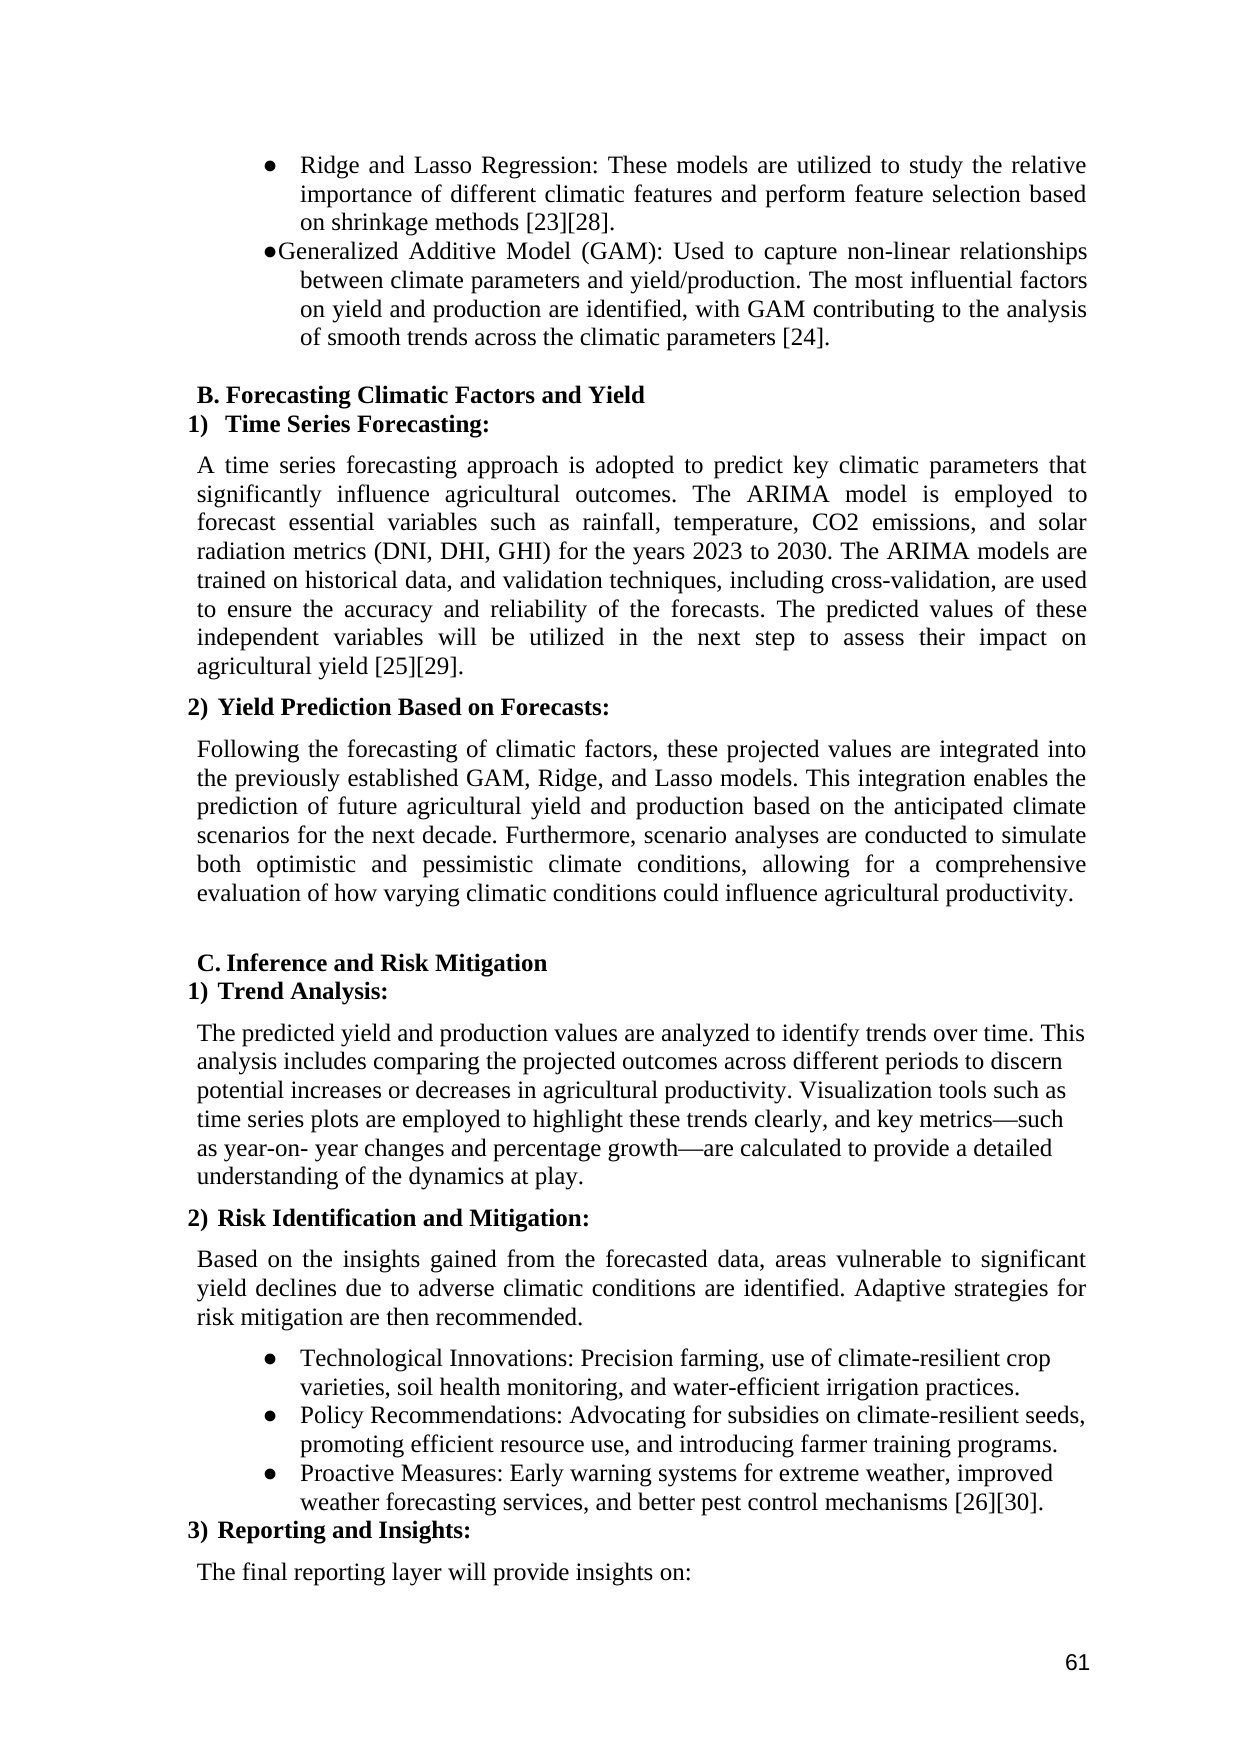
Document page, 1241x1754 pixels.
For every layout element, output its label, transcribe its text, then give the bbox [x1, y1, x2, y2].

list Reporting and Insights: [187, 1515, 1090, 1544]
text Based on the insights gained from the forecasted data, areas vulnerable to significant yield declines due to adverse climatic conditions are identified. Adaptive strategies for risk mitigation are then recommended. [197, 1244, 1087, 1330]
text The final reporting layer will provide insights on: [197, 1557, 1090, 1585]
list Proactive Measures: Early warning systems for extreme weather, improved weather forecasting services, and better pest control mechanisms [26][30]. [262, 1458, 1087, 1515]
list Inference and Risk Mitigation [197, 948, 1090, 976]
text Following the forecasting of climatic factors, these projected values are integrated into the previously established GAM, Ridge, and Lasso models. This integration enables the prediction of future agricultural yield and production based on the anticipated climate scenarios for the next decade. Furthermore, scenario analyses are conducted to simulate both optimistic and pessimistic climate conditions, allowing for a comprehensive evaluation of how varying climatic conditions could influence agricultural productivity. [197, 734, 1088, 906]
list Ridge and Lasso Regression: These models are utilized to study the relative importance of different climatic features and perform feature selection based on shrinkage methods [23][28]. [262, 150, 1087, 236]
list Forecasting Climatic Factors and Yield [197, 380, 1090, 409]
text A time series forecasting approach is adopted to predict key climatic parameters that significantly influence agricultural outcomes. The ARIMA model is employed to forecast essential variables such as rainfall, temperature, CO2 emissions, and solar radiation metrics (DNI, DHI, GHI) for the years 2023 to 2030. The ARIMA models are trained on historical data, and validation techniques, including cross-validation, are used to ensure the accuracy and reliability of the forecasts. The predicted values of these independent variables will be utilized in the next step to assess their impact on agricultural yield [25][29]. [197, 450, 1088, 680]
list Generalized Additive Model (GAM): Used to capture non-linear relationships between climate parameters and yield/production. The most influential factors on yield and production are identified, with GAM contributing to the analysis of smooth trends across the climatic parameters [24]. [262, 236, 1088, 351]
list Time Series Forecasting: [187, 409, 1090, 437]
list Technological Innovations: Precision farming, use of climate-resilient crop varieties, soil health monitoring, and water-efficient irrigation practices. [262, 1343, 1088, 1400]
list Policy Recommendations: Advocating for subsidies on climate-resilient seeds, promoting efficient resource use, and introducing farmer training programs. [262, 1400, 1088, 1458]
list Trend Analysis: [187, 976, 1090, 1005]
text The predicted yield and production values are analyzed to identify trends over time. This analysis includes comparing the projected outcomes across different periods to discern potential increases or decreases in agricultural productivity. Visualization tools such as time series plots are employed to highlight these trends clearly, and key metrics—such as year-on- year changes and percentage growth—are calculated to provide a detailed understanding of the dynamics at play. [197, 1018, 1090, 1190]
list Risk Identification and Mitigation: [187, 1203, 1090, 1232]
list Yield Prediction Based on Forecasts: [187, 692, 1090, 721]
